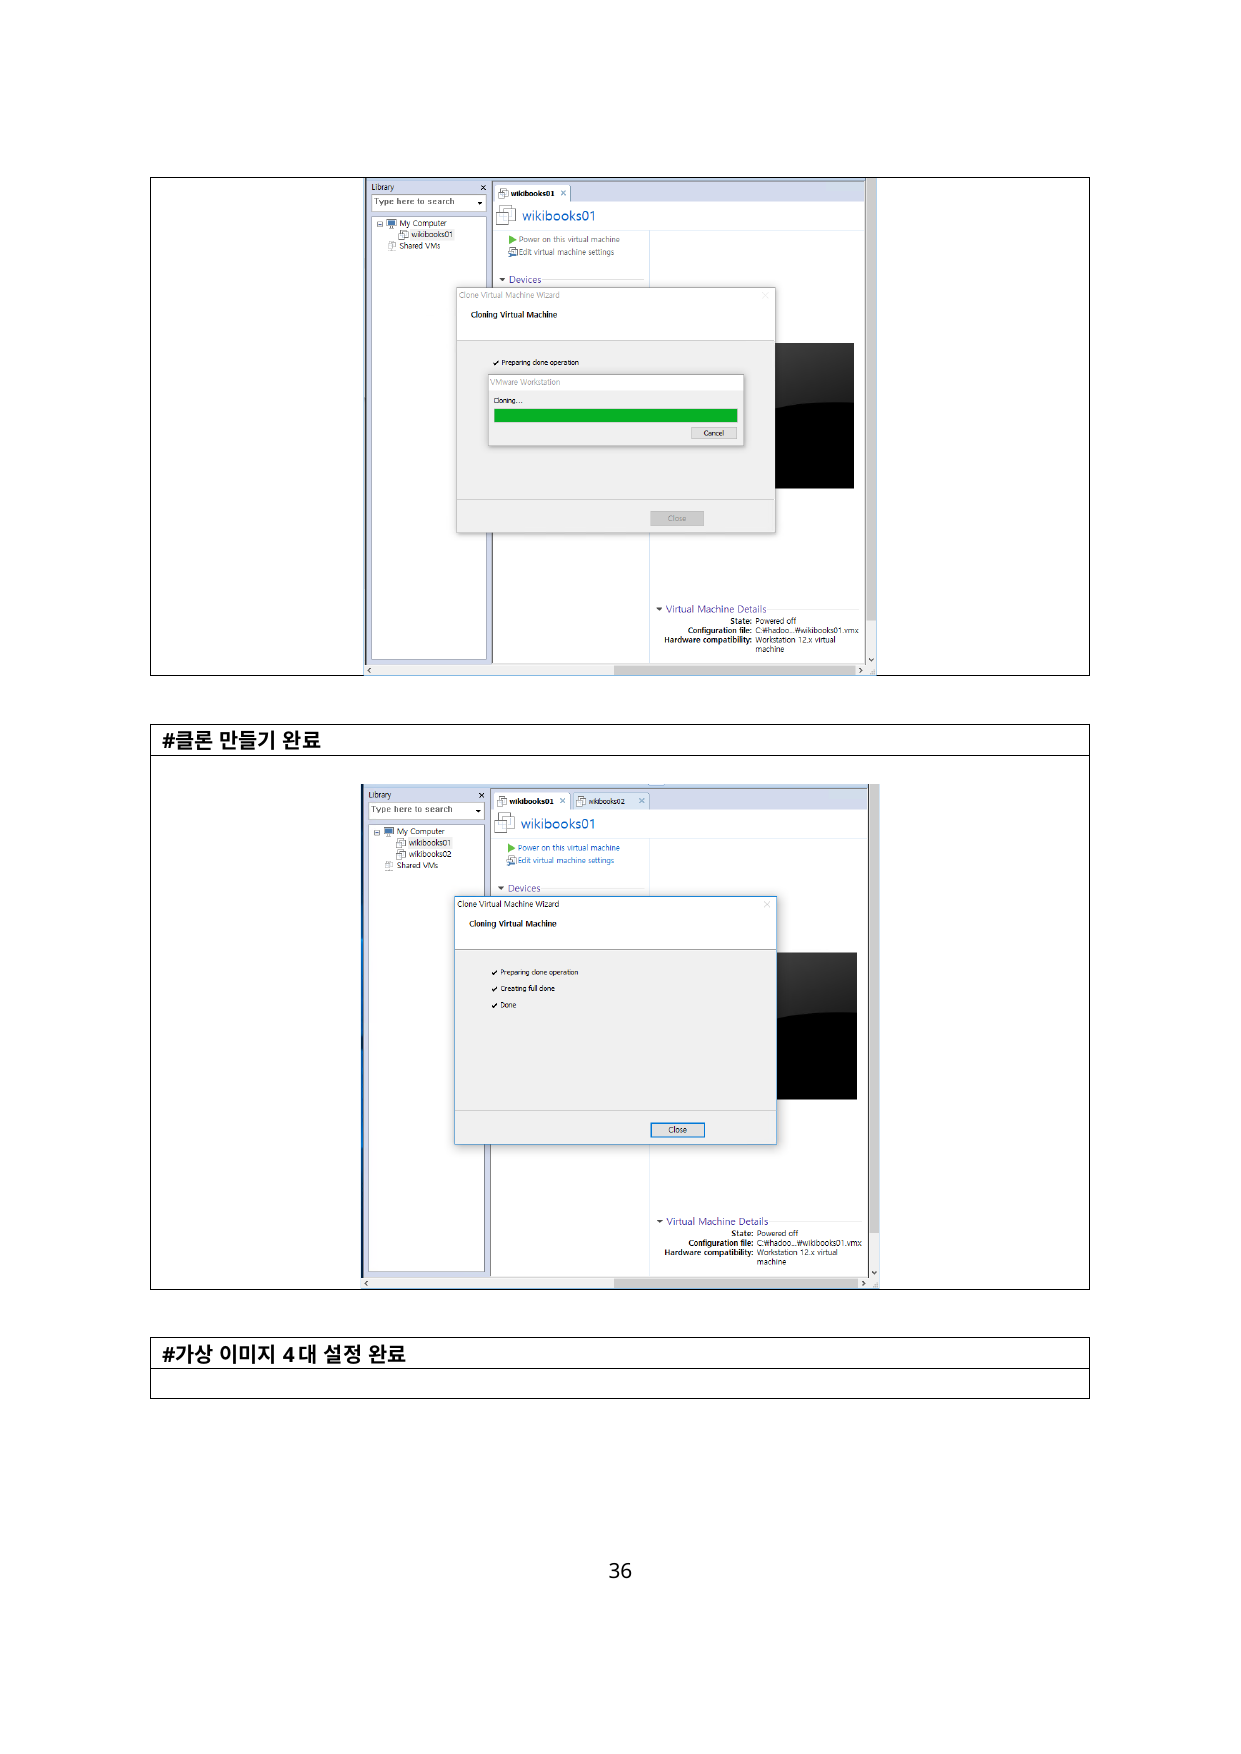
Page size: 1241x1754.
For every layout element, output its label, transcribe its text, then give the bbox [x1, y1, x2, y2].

table_cell [151, 756, 1089, 1289]
table_cell [151, 178, 363, 675]
table_cell [877, 178, 1089, 675]
table_cell [151, 1369, 1089, 1398]
table_header #클론 만들기 완료 [151, 725, 1089, 755]
table_header #가상 이미지 4대 설정 완료 [151, 1338, 1089, 1368]
picture [360, 784, 880, 1289]
picture [363, 178, 877, 676]
